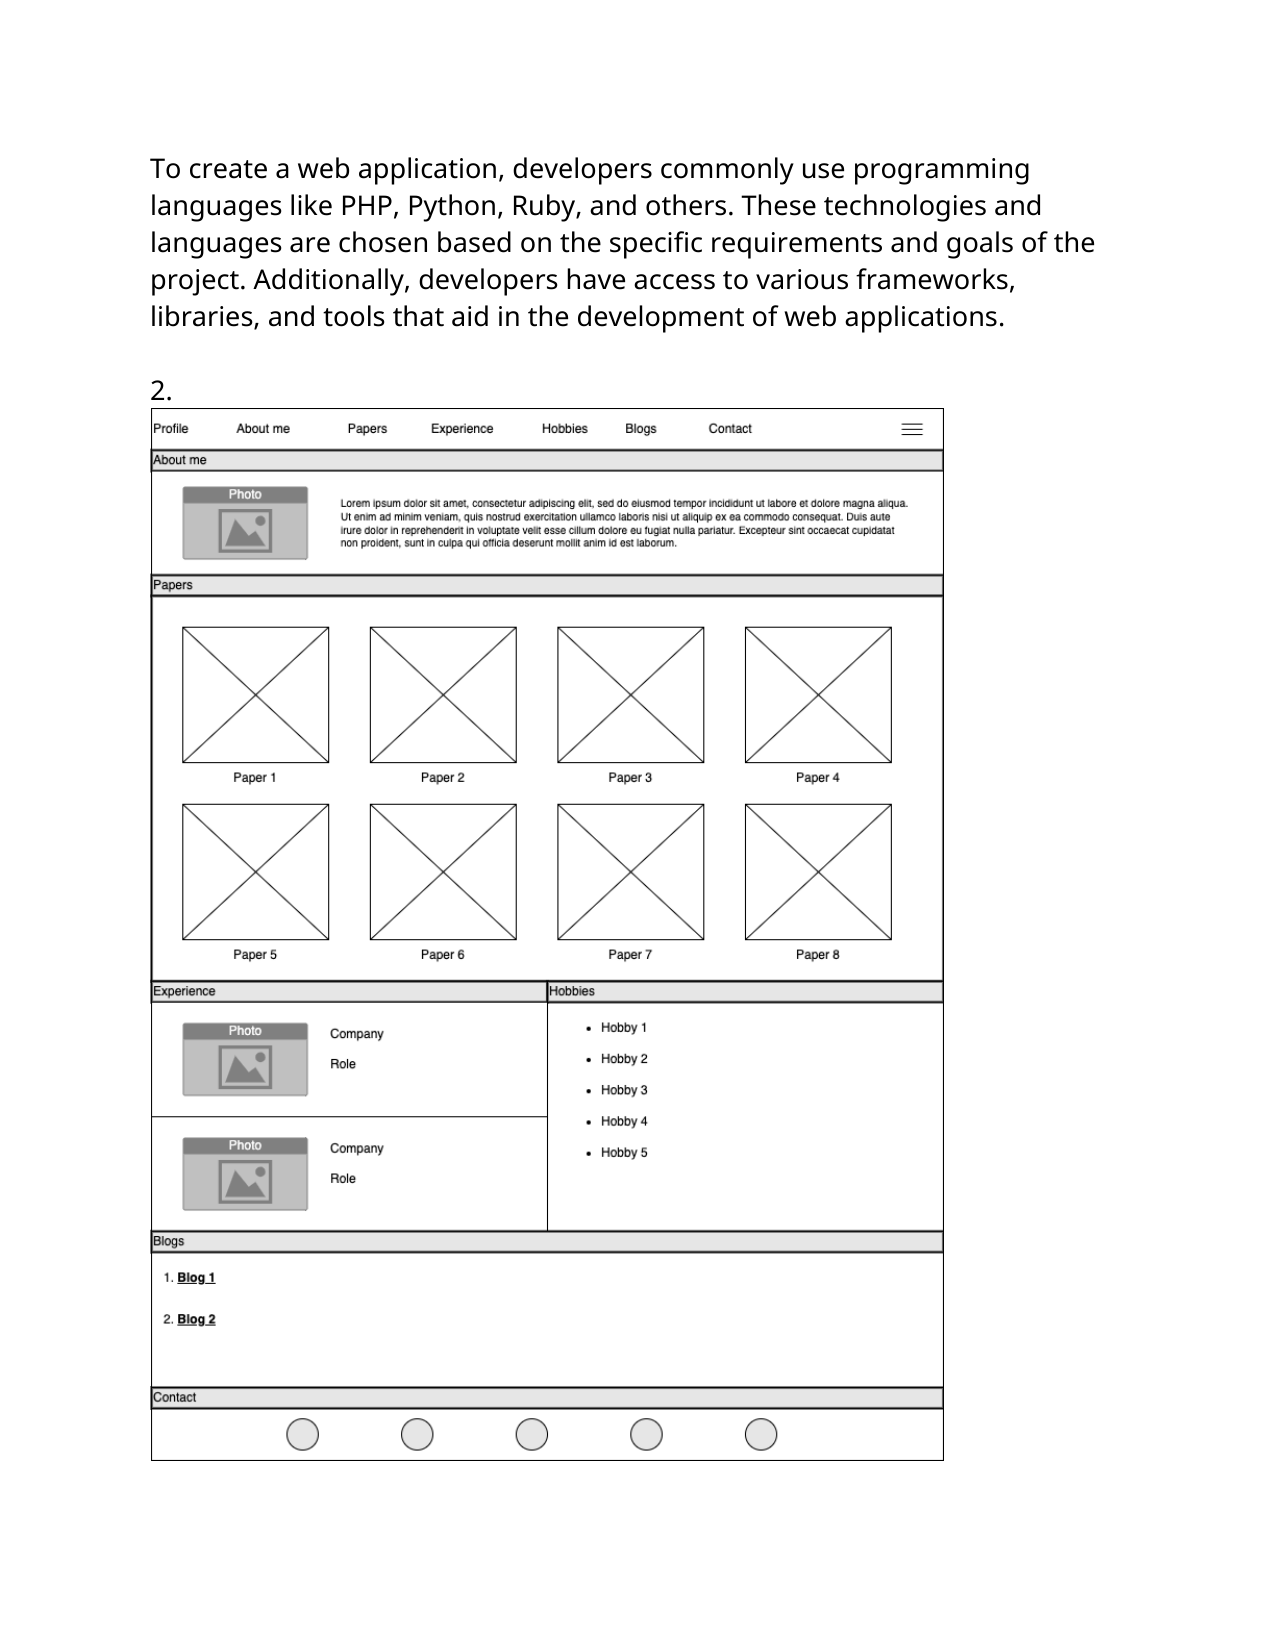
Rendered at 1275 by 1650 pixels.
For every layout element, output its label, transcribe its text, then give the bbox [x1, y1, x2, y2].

text 2. [150, 371, 1125, 408]
picture [150, 408, 944, 1461]
text To create a web application, developers commonly use programming languages like PHP, Python, Ruby, and others. These technologies and languages are chosen based on the specific requirements and goals of the project. Additionally, developers have access to various frameworks, libraries, and tools that aid in the development of web applications. [150, 150, 1125, 334]
